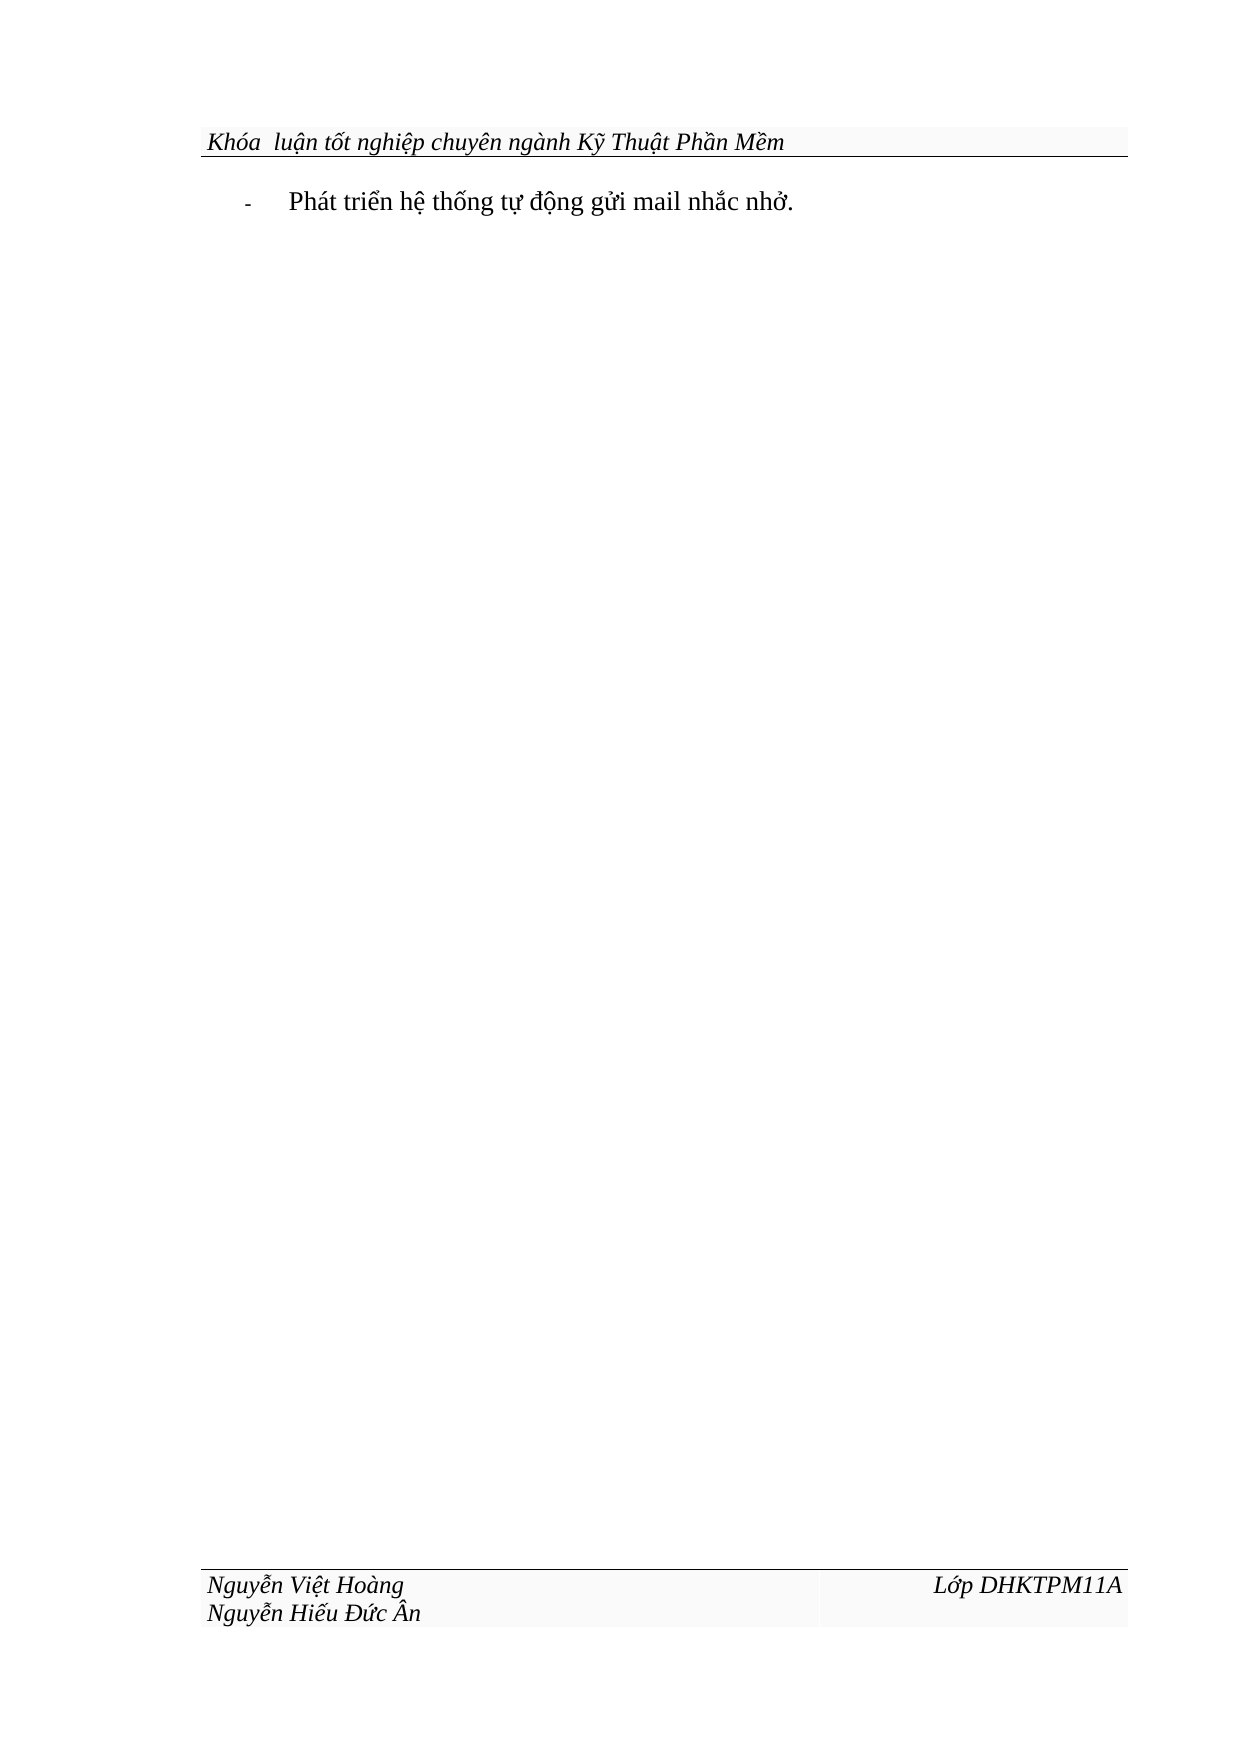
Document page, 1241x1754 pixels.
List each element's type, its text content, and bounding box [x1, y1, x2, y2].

list Phát triển hệ thống tự động gửi mail nhắc nhở. [244, 185, 1122, 216]
